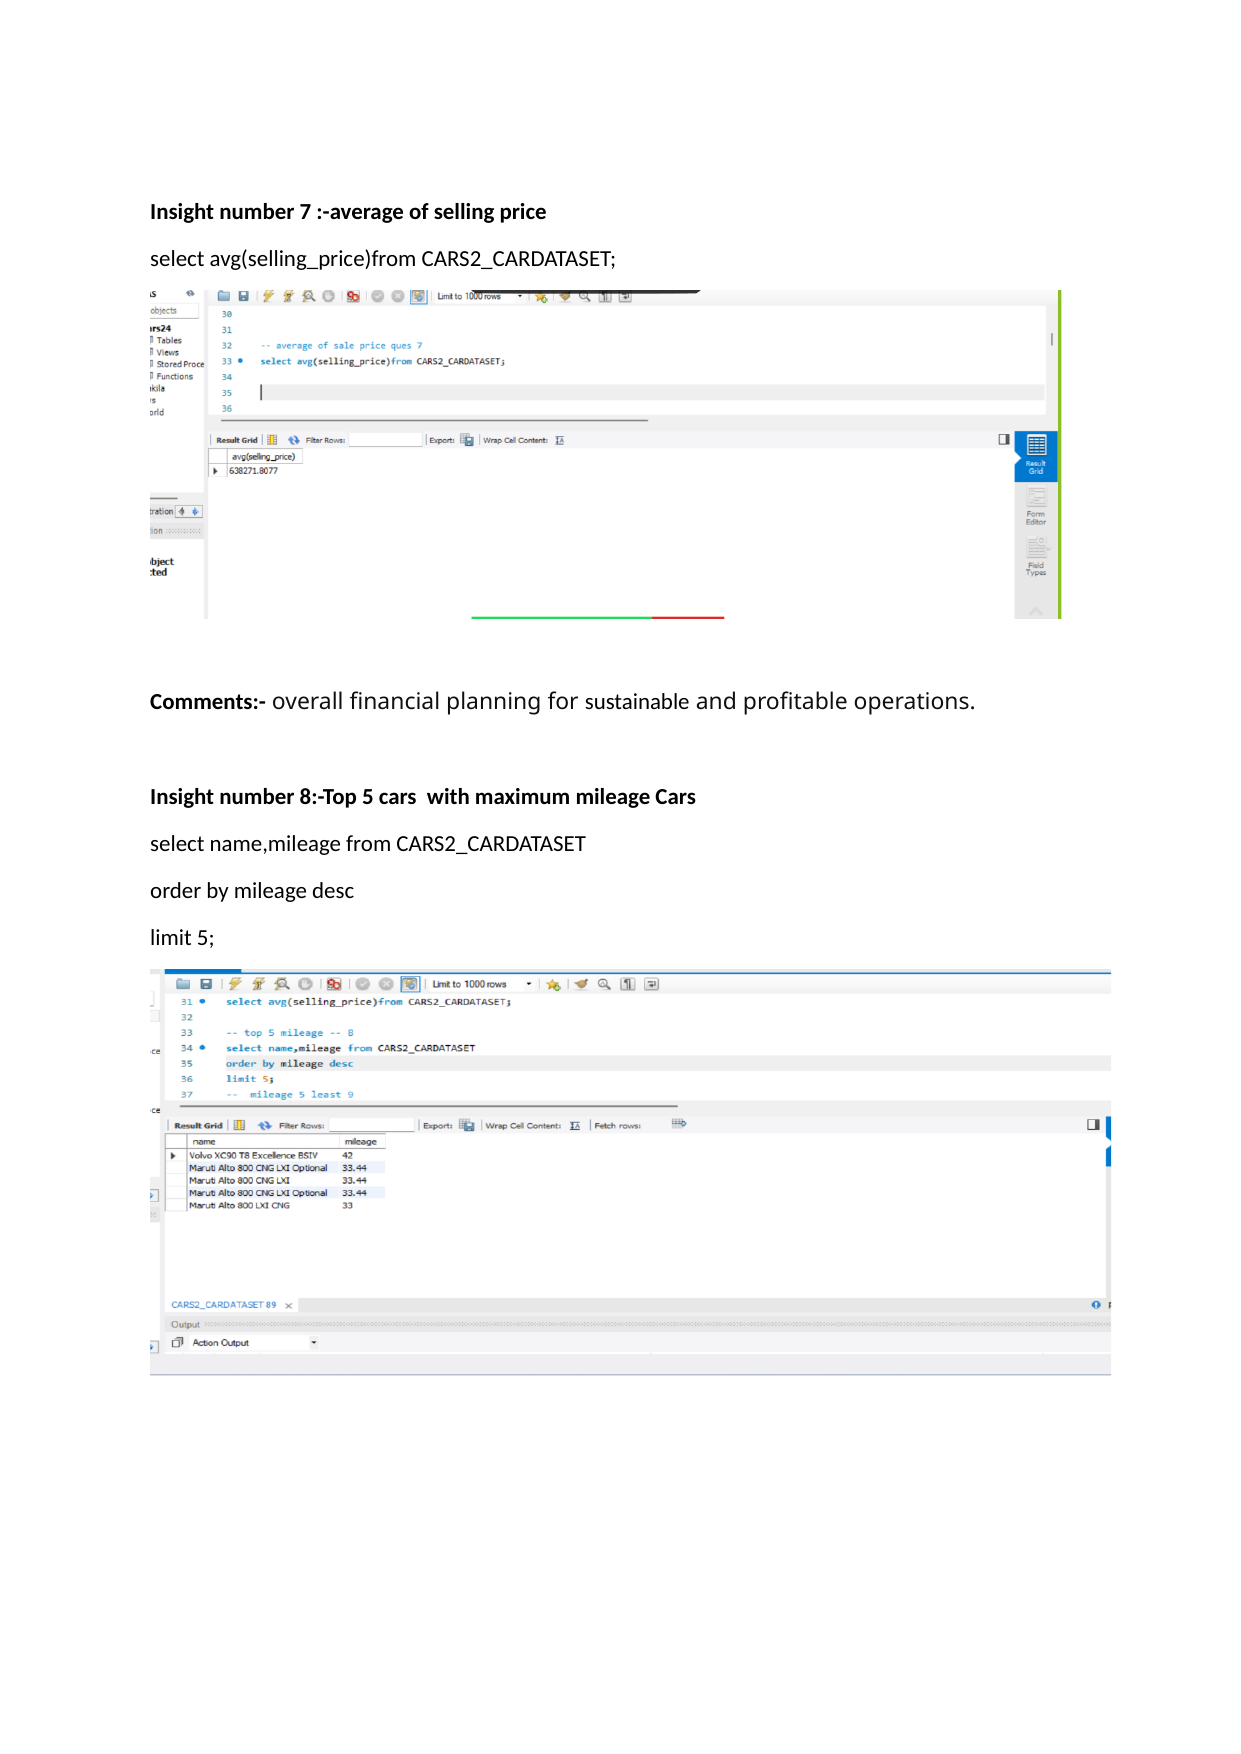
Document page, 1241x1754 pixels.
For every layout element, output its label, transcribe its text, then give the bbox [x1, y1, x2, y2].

text order by mileage desc [150, 876, 1090, 904]
picture [150, 290, 1062, 619]
text Insight number 7 :-average of selling price [150, 197, 1090, 225]
text select avg(selling_price)from CARS2_CARDATASET; [150, 244, 1090, 272]
text select name,mileage from CARS2_CARDATASET [150, 829, 1090, 857]
text Comments:- overall financial planning for sustainable and profitable operations. [150, 685, 1090, 716]
text Insight number 8:-Top 5 cars with maximum mileage Cars [150, 782, 1090, 810]
picture [150, 969, 1112, 1376]
text limit 5; [150, 923, 1090, 951]
